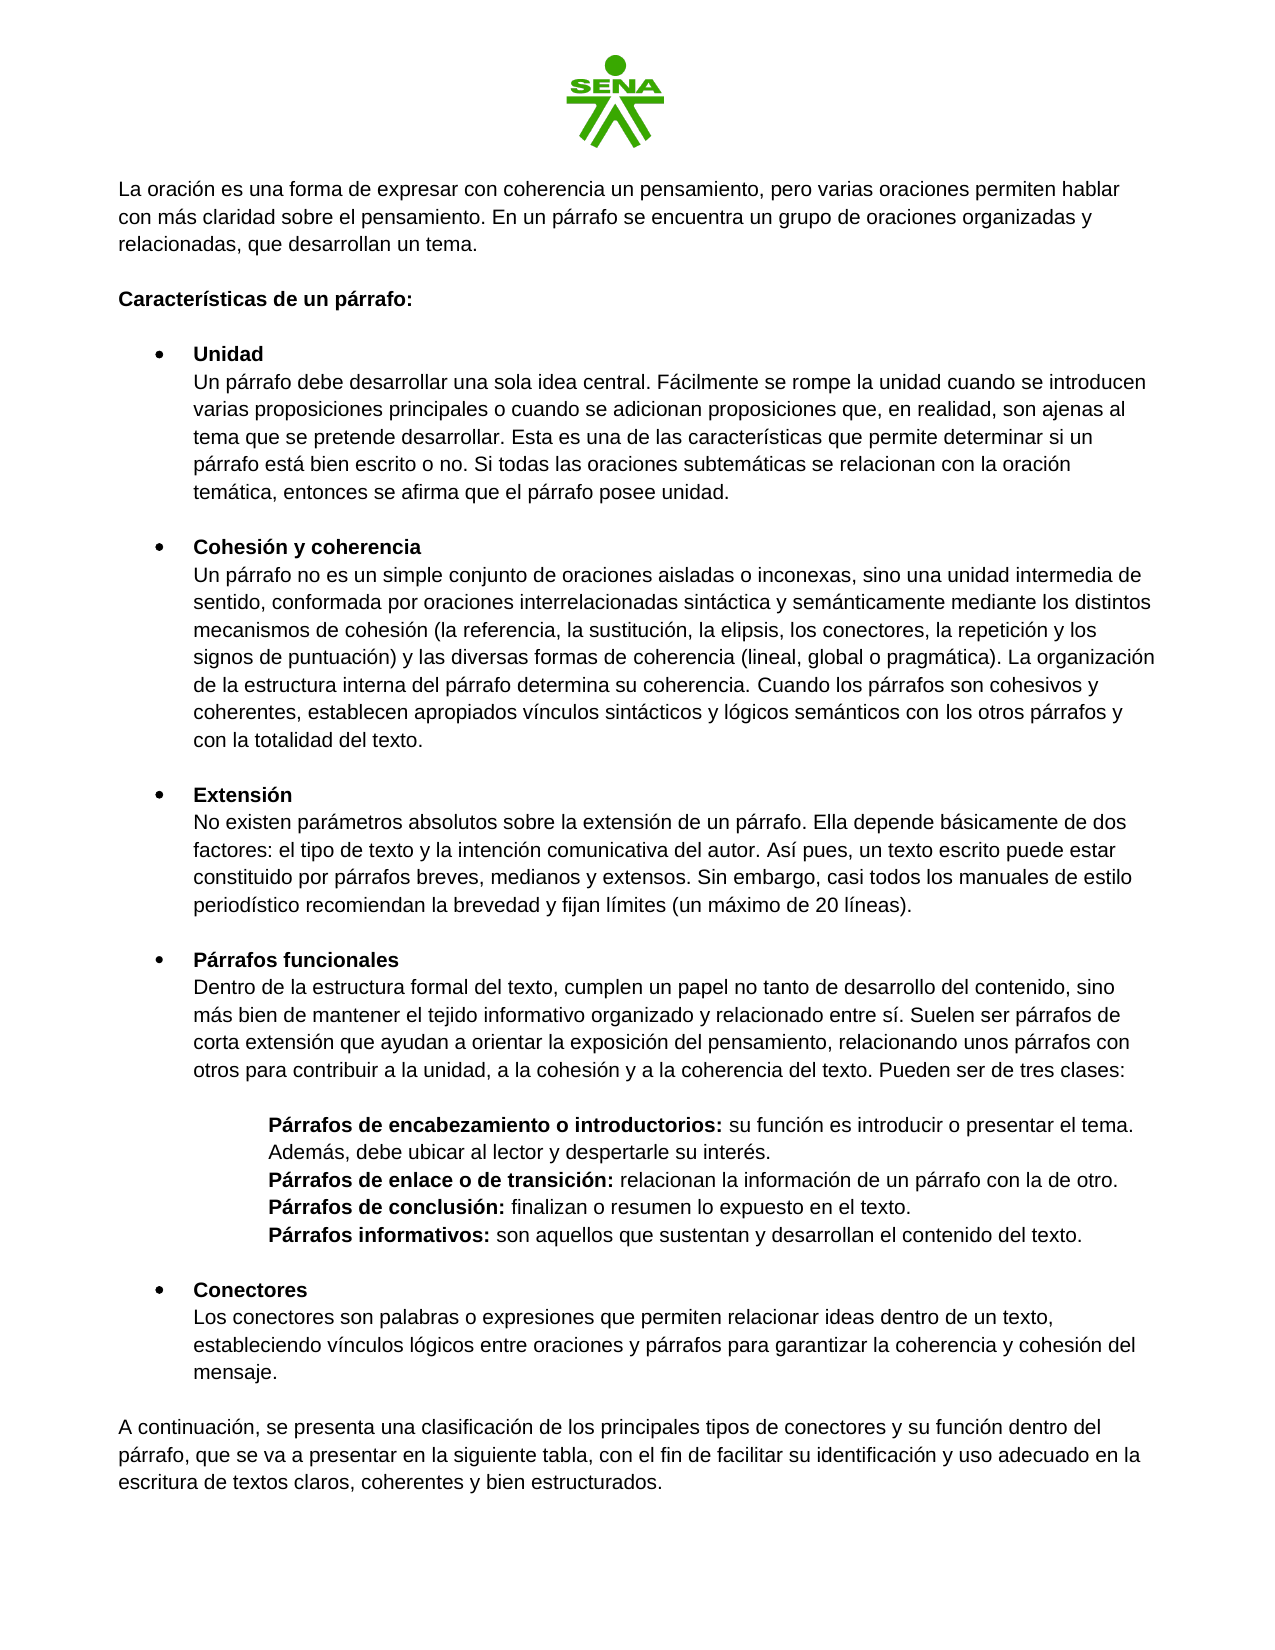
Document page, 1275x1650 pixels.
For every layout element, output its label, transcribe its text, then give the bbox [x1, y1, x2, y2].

picture [566, 55, 664, 148]
list Extensión [156, 782, 1157, 806]
list Cohesión y coherencia [156, 535, 1157, 559]
list Párrafos de encabezamiento o introductorios: su función es introducir o presentar el tema. Además, debe ubicar al lector y despertarle su interés. [268, 1113, 1157, 1164]
text A continuación, se presenta una clasificación de los principales tipos de conectores y su función dentro del párrafo, que se va a presentar en la siguiente tabla, con el fin de facilitar su identificación y uso adecuado en la escritura de textos claros, coherentes y bien estructurados. [118, 1415, 1157, 1494]
list Párrafos de enlace o de transición: relacionan la información de un párrafo con la de otro. Párrafos de conclusión: finalizan o resumen lo expuesto en el texto. Párrafos informativos: son aquellos que sustentan y desarrollan el contenido del texto. [268, 1168, 1157, 1247]
text Características de un párrafo: [118, 287, 1157, 311]
list Párrafos funcionales [156, 947, 1157, 972]
text La oración es una forma de expresar con coherencia un pensamiento, pero varias oraciones permiten hablar con más claridad sobre el pensamiento. En un párrafo se encuentra un grupo de oraciones organizadas y relacionadas, que desarrollan un tema. [118, 177, 1157, 256]
list Conectores [156, 1278, 1157, 1302]
list No existen parámetros absolutos sobre la extensión de un párrafo. Ella depende básicamente de dos factores: el tipo de texto y la intención comunicativa del autor. Así pues, un texto escrito puede estar constituido por párrafos breves, medianos y extensos. Sin embargo, casi todos los manuales de estilo periodístico recomiendan la brevedad y fijan límites (un máximo de 20 líneas). [193, 810, 1157, 916]
list Un párrafo no es un simple conjunto de oraciones aisladas o inconexas, sino una unidad intermedia de sentido, conformada por oraciones interrelacionadas sintáctica y semánticamente mediante los distintos mecanismos de cohesión (la referencia, la sustitución, la elipsis, los conectores, la repetición y los signos de puntuación) y las diversas formas de coherencia (lineal, global o pragmática). La organización de la estructura interna del párrafo determina su coherencia. Cuando los párrafos son cohesivos y coherentes, establecen apropiados vínculos sintácticos y lógicos semánticos con los otros párrafos y con la totalidad del texto. [193, 562, 1157, 751]
list Unidad [156, 342, 1157, 366]
list Un párrafo debe desarrollar una sola idea central. Fácilmente se rompe la unidad cuando se introducen varias proposiciones principales o cuando se adicionan proposiciones que, en realidad, son ajenas al tema que se pretende desarrollar. Esta es una de las características que permite determinar si un párrafo está bien escrito o no. Si todas las oraciones subtemáticas se relacionan con la oración temática, entonces se afirma que el párrafo posee unidad. [193, 370, 1157, 504]
list Dentro de la estructura formal del texto, cumplen un papel no tanto de desarrollo del contenido, sino más bien de mantener el tejido informativo organizado y relacionado entre sí. Suelen ser párrafos de corta extensión que ayudan a orientar la exposición del pensamiento, relacionando unos párrafos con otros para contribuir a la unidad, a la cohesión y a la coherencia del texto. Pueden ser de tres clases: [193, 975, 1157, 1082]
list Los conectores son palabras o expresiones que permiten relacionar ideas dentro de un texto, estableciendo vínculos lógicos entre oraciones y párrafos para garantizar la coherencia y cohesión del mensaje. [193, 1305, 1157, 1384]
